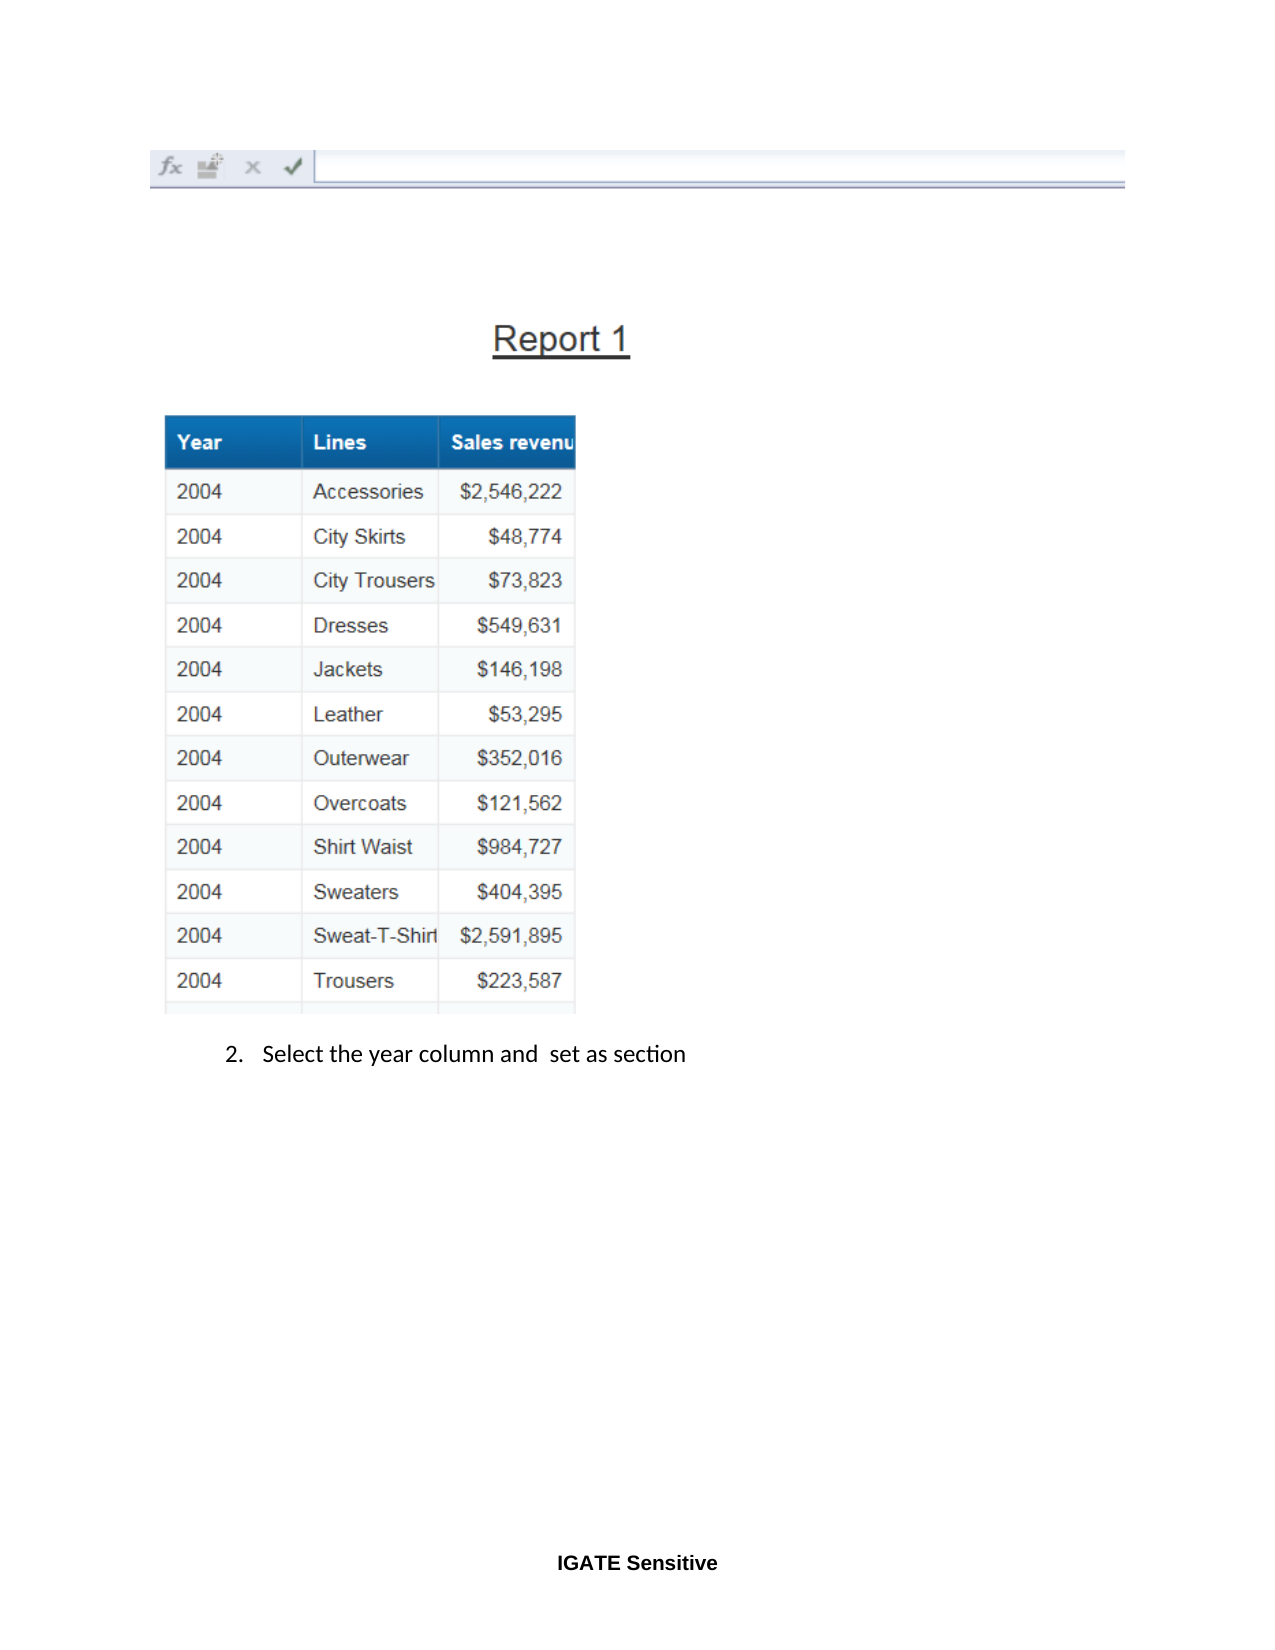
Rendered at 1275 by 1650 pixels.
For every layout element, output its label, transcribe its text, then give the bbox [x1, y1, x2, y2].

picture [150, 150, 1125, 1014]
list Select the year column and set as section [225, 1038, 1125, 1069]
